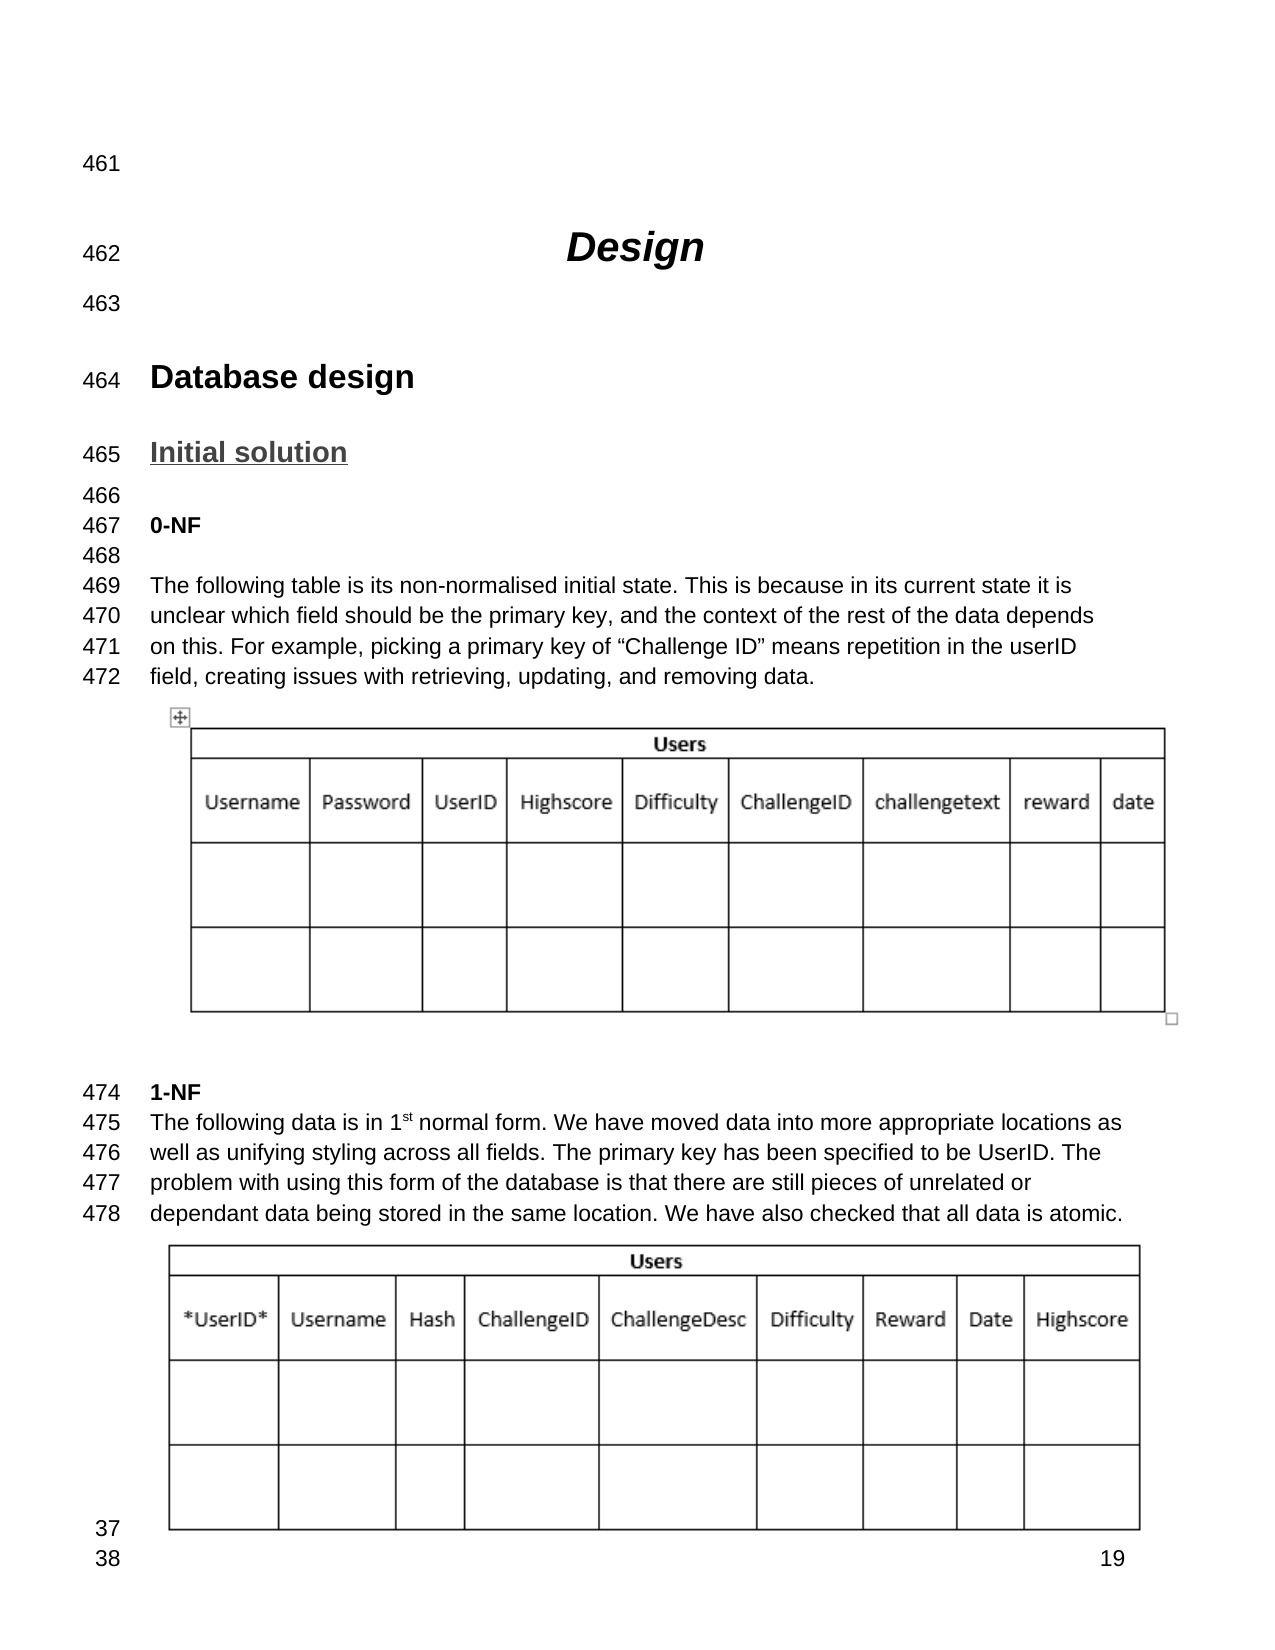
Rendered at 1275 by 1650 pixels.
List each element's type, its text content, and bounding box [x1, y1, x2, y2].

picture [150, 1231, 1158, 1548]
text 0-NF [150, 512, 1125, 538]
subtitle Design [150, 222, 1125, 270]
picture [150, 692, 1208, 1041]
text The following data is in 1st normal form. We have moved data into more appropriate locations as well as unifying styling across all fields. The primary key has been specified to be UserID. The problem with using this form of the database is that there are still pieces of unrelated or dependant data being stored in the same location. We have also checked that all data is atomic. [150, 1109, 1125, 1226]
text The following table is its non-normalised initial state. This is because in its current state it is unclear which field should be the primary key, and the context of the rest of the data depends on this. For example, picking a primary key of “Challenge ID” means repetition in the userID field, creating issues with retrieving, updating, and removing data. [150, 572, 1125, 689]
subtitle Database design [150, 357, 1125, 396]
text 1-NF [150, 1079, 1125, 1105]
subtitle Initial solution [150, 435, 1125, 468]
